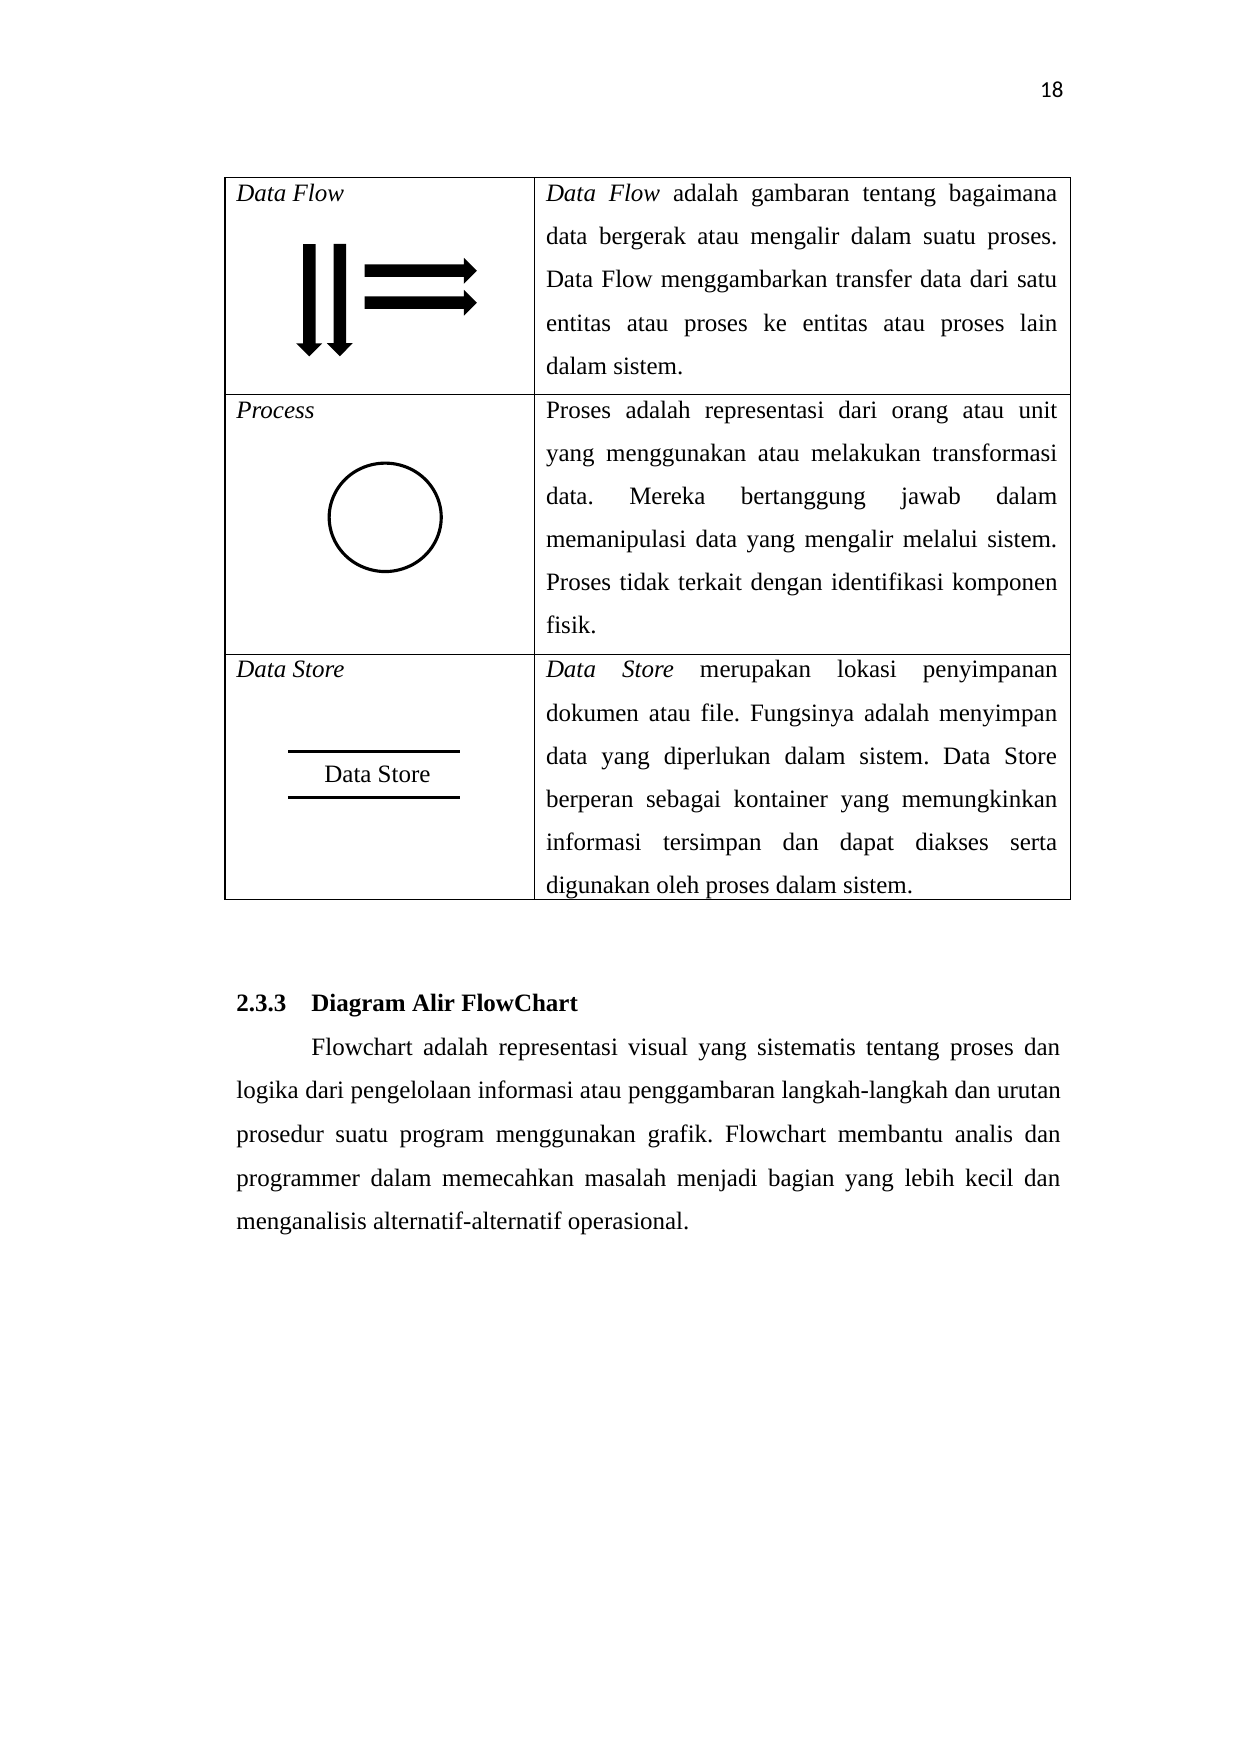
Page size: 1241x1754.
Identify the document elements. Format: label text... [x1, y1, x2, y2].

table_cell Proses adalah representasi dari orang atau unit yang menggunakan atau melakukan transformasi data. Mereka bertanggung jawab dalam memanipulasi data yang mengalir melalui sistem. Proses tidak terkait dengan identifikasi komponen fisik. [535, 395, 1070, 653]
text Flowchart adalah representasi visual yang sistematis tentang proses dan logika dari pengelolaan informasi atau penggambaran langkah-langkah dan urutan prosedur suatu program menggunakan grafik. Flowchart membantu analis dan programmer dalam memecahkan masalah menjadi bagian yang lebih kecil dan menganalisis alternatif-alternatif operasional. [236, 1032, 1061, 1235]
table_cell Data Store merupakan lokasi penyimpanan dokumen atau file. Fungsinya adalah menyimpan data yang diperlukan dalam sistem. Data Store berperan sebagai kontainer yang memungkinkan informasi tersimpan dan dapat diakses serta digunakan oleh proses dalam sistem. [535, 655, 1070, 899]
table_cell Process [226, 395, 534, 653]
table_cell Data Flow [226, 178, 534, 394]
table_cell Data Store [226, 655, 534, 899]
subtitle Diagram Alir FlowChart [236, 988, 1061, 1017]
table_cell Data Flow adalah gambaran tentang bagaimana data bergerak atau mengalir dalam suatu proses. Data Flow menggambarkan transfer data dari satu entitas atau proses ke entitas atau proses lain dalam sistem. [535, 178, 1070, 394]
